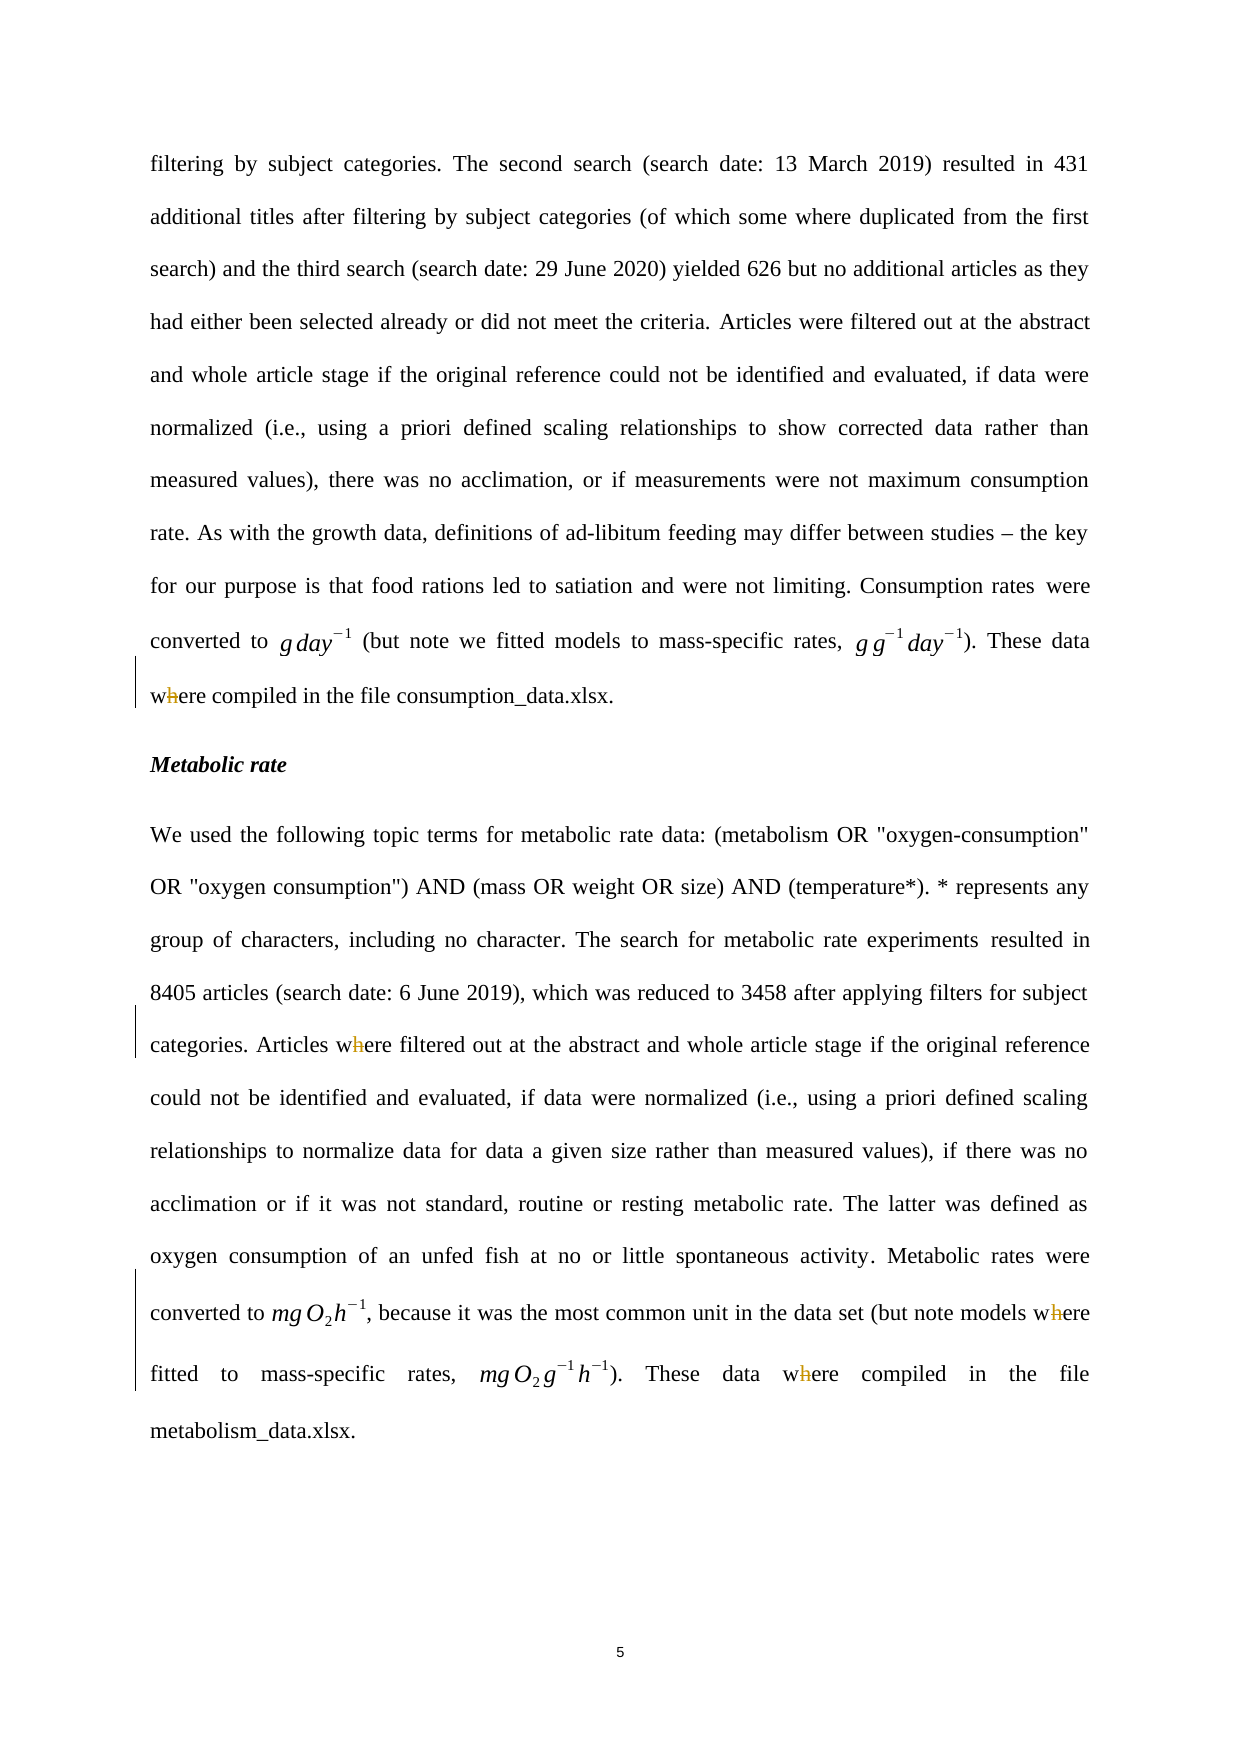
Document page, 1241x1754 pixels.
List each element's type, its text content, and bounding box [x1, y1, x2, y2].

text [150, 150, 1090, 708]
text We used the following topic terms for metabolic rate data: (metabolism OR "oxygen-consumption" OR "oxygen consumption") AND (mass OR weight OR size) AND (temperature*). * represents any group of characters, including no character. The search for metabolic rate experiments resulted in 8405 articles (search date: 6 June 2019), which was reduced to 3458 after applying filters for subject categories. Articles were filtered out at the abstract and whole article stage if the original reference could not be identified and evaluated, if data were normalized (i.e., using a priori defined scaling relationships to normalize data for data a given size rather than measured values), if there was no acclimation or if it was not standard, routine or resting metabolic rate. The latter was defined as oxygen consumption of an unfed fish at no or little spontaneous activity. Metabolic rates were converted to , because it was the most common unit in the data set (but note models were fitted to mass-specific rates, ). These data were compiled in the file metabolism_data.xlsx. [150, 821, 1090, 1444]
subtitle Metabolic rate [150, 751, 1090, 778]
